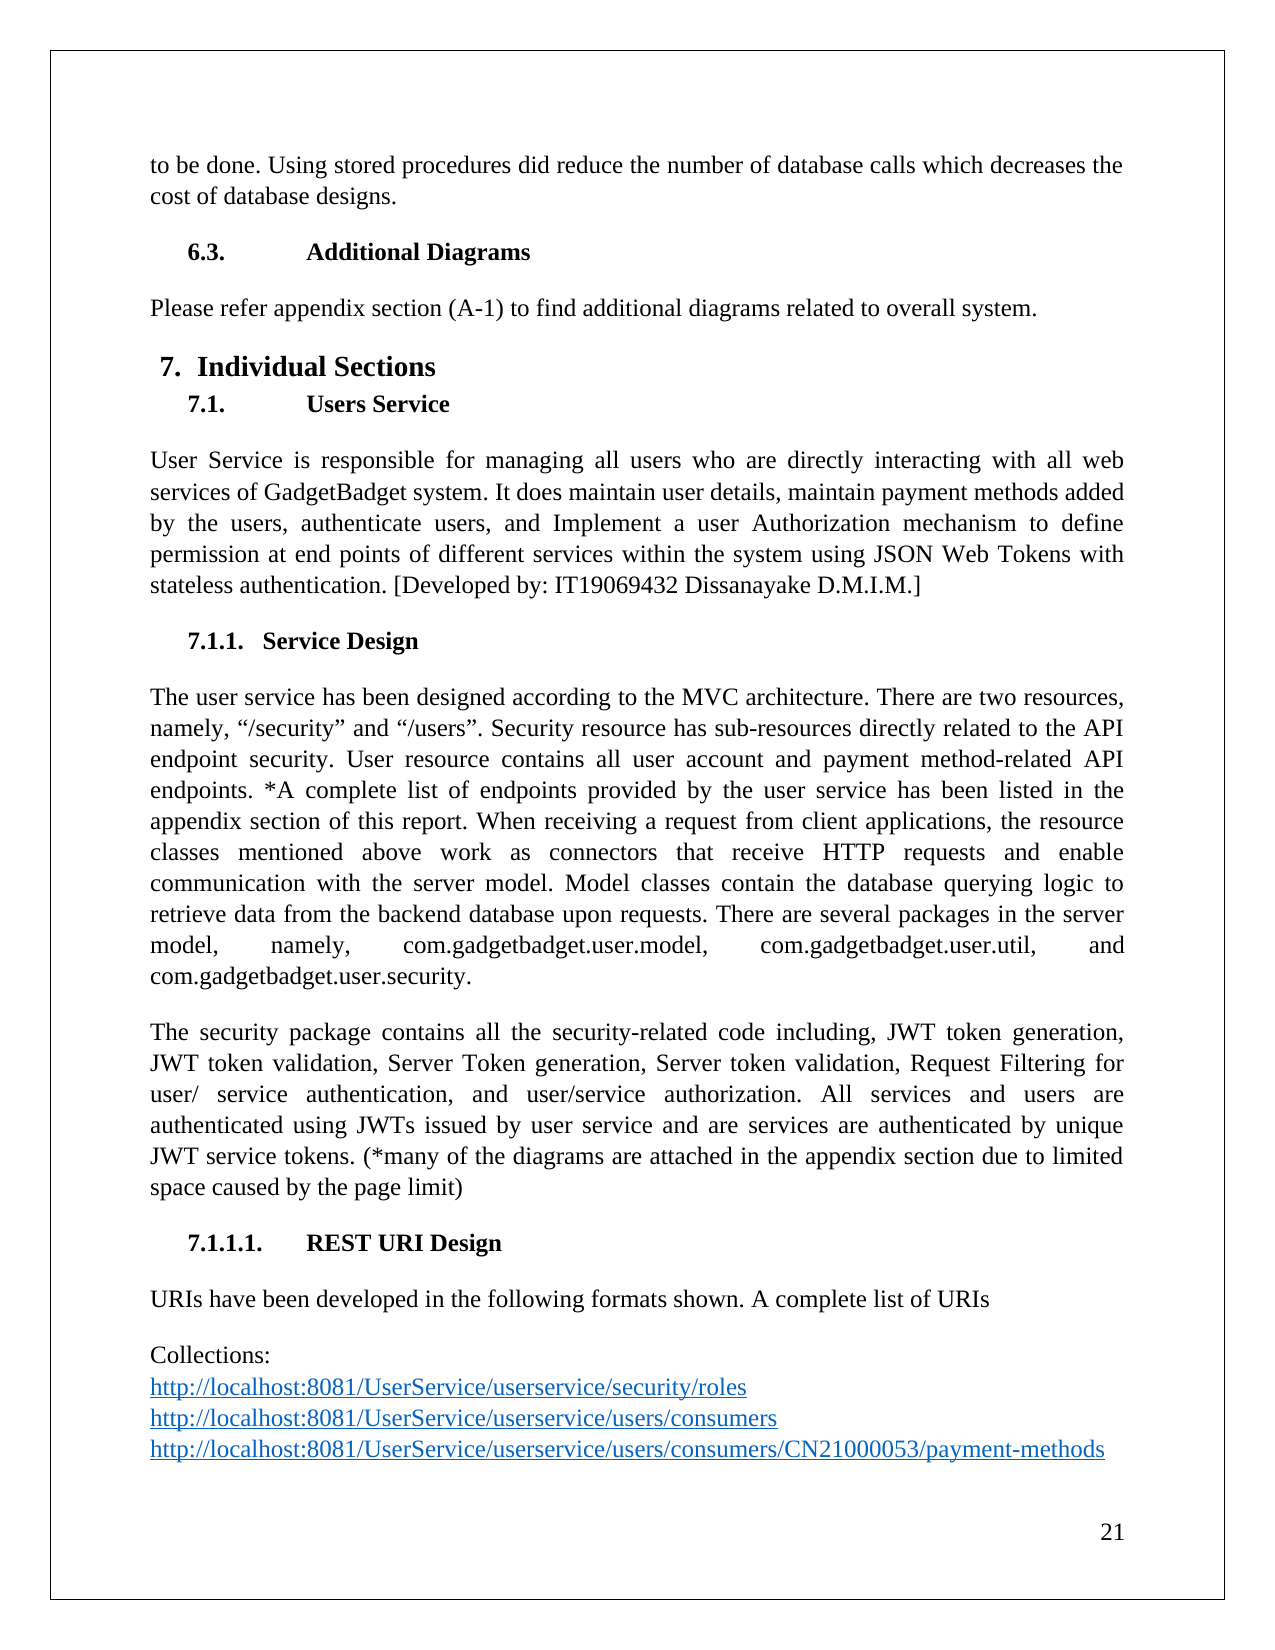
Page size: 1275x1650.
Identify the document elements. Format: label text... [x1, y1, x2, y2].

text http://localhost:8081/UserService/userservice/users/consumers [150, 1403, 1125, 1431]
text URIs have been developed in the following formats shown. A complete list of URIs [150, 1284, 1125, 1313]
text Please refer appendix section (A-1) to find additional diagrams related to overall system. [150, 293, 1125, 322]
text The security package contains all the security-related code including, JWT token generation, JWT token validation, Server Token generation, Server token validation, Request Filtering for user/ service authentication, and user/service authorization. All services and users are authenticated using JWTs issued by user service and are services are authenticated by unique JWT service tokens. (*many of the diagrams are attached in the appendix section due to limited space caused by the page limit) [150, 1017, 1125, 1201]
text http://localhost:8081/UserService/userservice/security/roles [150, 1372, 1125, 1400]
text Collections: [150, 1341, 1125, 1369]
subtitle Individual Sections [159, 349, 1125, 383]
text User Service is responsible for managing all users who are directly interacting with all web services of GadgetBadget system. It does maintain user details, maintain payment methods added by the users, authenticate users, and Implement a user Authorization mechanism to define permission at end points of different services within the system using JSON Web Tokens with stateless authentication. [Developed by: IT19069432 Dissanayake D.M.I.M.] [150, 446, 1125, 598]
text http://localhost:8081/UserService/userservice/users/consumers/CN21000053/payment-methods [150, 1434, 1125, 1462]
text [150, 150, 1125, 210]
subtitle REST URI Design [187, 1228, 1125, 1257]
text The user service has been designed according to the MVC architecture. There are two resources, namely, “/security” and “/users”. Security resource has sub-resources directly related to the API endpoint security. User resource contains all user account and payment method-related API endpoints. *A complete list of endpoints provided by the user service has been listed in the appendix section of this report. When receiving a request from client applications, the resource classes mentioned above work as connectors that receive HTTP requests and enable communication with the server model. Model classes contain the database querying logic to retrieve data from the backend database upon requests. There are several packages in the server model, namely, com.gadgetbadget.user.model, com.gadgetbadget.user.util, and com.gadgetbadget.user.security. [150, 682, 1125, 990]
subtitle Users Service [187, 389, 1125, 418]
subtitle Additional Diagrams [187, 237, 1125, 266]
subtitle Service Design [187, 626, 1125, 654]
